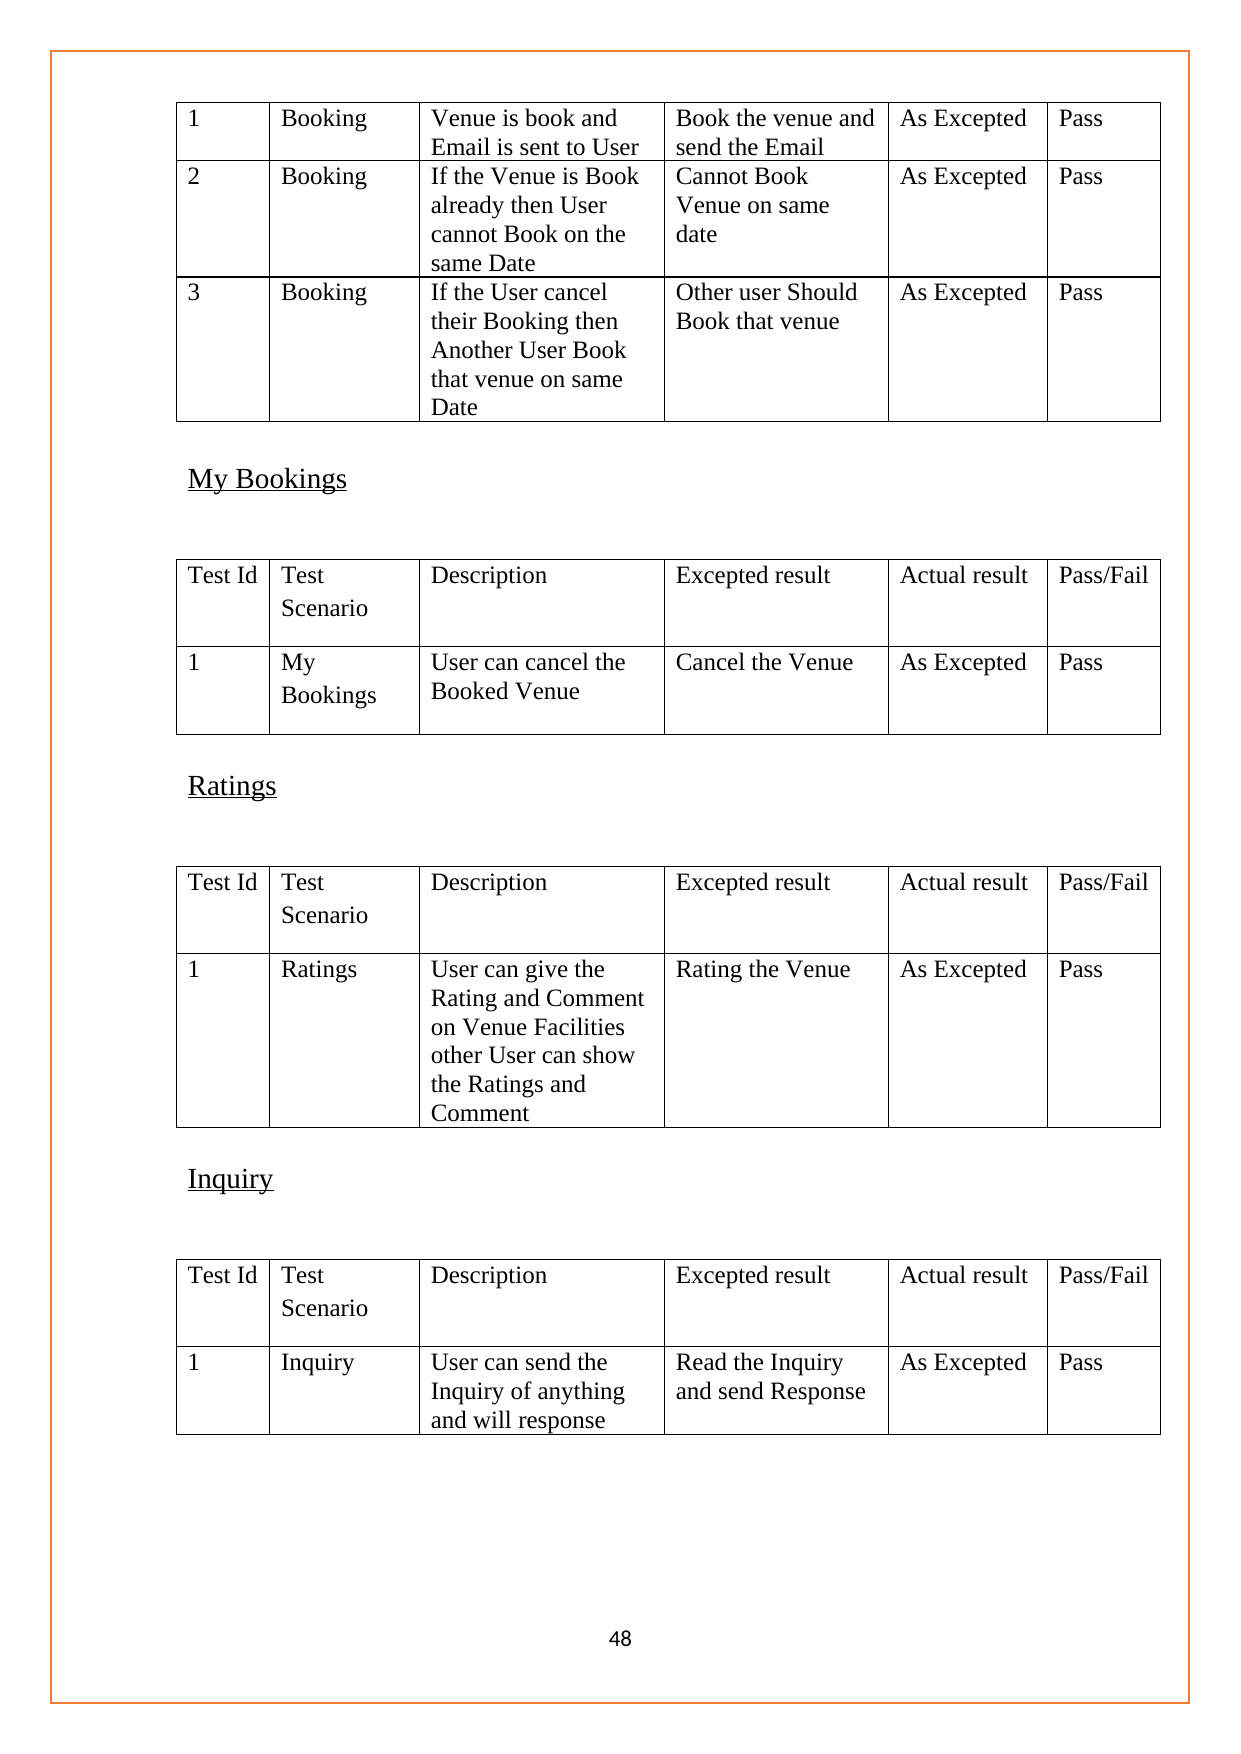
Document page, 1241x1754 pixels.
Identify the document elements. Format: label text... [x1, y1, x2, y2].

table_header Actual result [889, 560, 1047, 646]
table_cell Inquiry [270, 1347, 419, 1433]
table_header Pass/Fail [1048, 867, 1160, 953]
table_header Excepted result [665, 1260, 888, 1346]
table_cell Booking [270, 161, 419, 276]
table_cell 3 [177, 278, 269, 421]
table_header Test Scenario [270, 867, 419, 953]
table_cell Read the Inquiry and send Response [665, 1347, 888, 1433]
table_cell Book the venue and send the Email [665, 103, 888, 160]
table_cell Pass [1048, 103, 1160, 160]
table_header Test Scenario [270, 560, 419, 646]
table_header Actual result [889, 1260, 1047, 1346]
table_cell Pass [1048, 278, 1160, 421]
table_cell Pass [1048, 161, 1160, 276]
table_cell User can cancel the Booked Venue [420, 647, 664, 734]
table_header Test Id [177, 867, 269, 953]
table_header Test Scenario [270, 1260, 419, 1346]
table_cell As Excepted [889, 647, 1047, 734]
table_cell Rating the Venue [665, 954, 888, 1127]
list Ratings [187, 768, 1165, 801]
table_header Excepted result [665, 867, 888, 953]
table_header Pass/Fail [1048, 1260, 1160, 1346]
table_cell Booking [270, 278, 419, 421]
table_cell User can send the Inquiry of anything and will response [420, 1347, 664, 1433]
table_cell As Excepted [889, 1347, 1047, 1433]
table_header Description [420, 1260, 664, 1346]
table_cell Pass [1048, 954, 1160, 1127]
table_header Pass/Fail [1048, 560, 1160, 646]
table_header Excepted result [665, 560, 888, 646]
list Inquiry [187, 1161, 1165, 1194]
table_header Description [420, 867, 664, 953]
table_header Description [420, 560, 664, 646]
table_cell My Bookings [270, 647, 419, 734]
table_cell Other user Should Book that venue [665, 278, 888, 421]
table_cell 1 [177, 1347, 269, 1433]
table_header Test Id [177, 560, 269, 646]
table_cell If the Venue is Book already then User cannot Book on the same Date [420, 161, 664, 276]
table_cell Venue is book and Email is sent to User [420, 103, 664, 160]
table_cell Ratings [270, 954, 419, 1127]
table_cell 2 [177, 161, 269, 276]
table_cell As Excepted [889, 954, 1047, 1127]
table_cell As Excepted [889, 103, 1047, 160]
table_cell As Excepted [889, 161, 1047, 276]
table_cell As Excepted [889, 278, 1047, 421]
table_cell Cancel the Venue [665, 647, 888, 734]
list My Bookings [187, 461, 1165, 494]
table_header Test Id [177, 1260, 269, 1346]
table_cell 1 [177, 647, 269, 734]
table_cell Cannot Book Venue on same date [665, 161, 888, 276]
table_cell 1 [177, 954, 269, 1127]
table_cell Booking [270, 103, 419, 160]
table_cell If the User cancel their Booking then Another User Book that venue on same Date [420, 278, 664, 421]
table_cell User can give the Rating and Comment on Venue Facilities other User can show the Ratings and Comment [420, 954, 664, 1127]
table_cell 1 [177, 103, 269, 160]
table_cell Pass [1048, 1347, 1160, 1433]
table_header Actual result [889, 867, 1047, 953]
table_cell Pass [1048, 647, 1160, 734]
